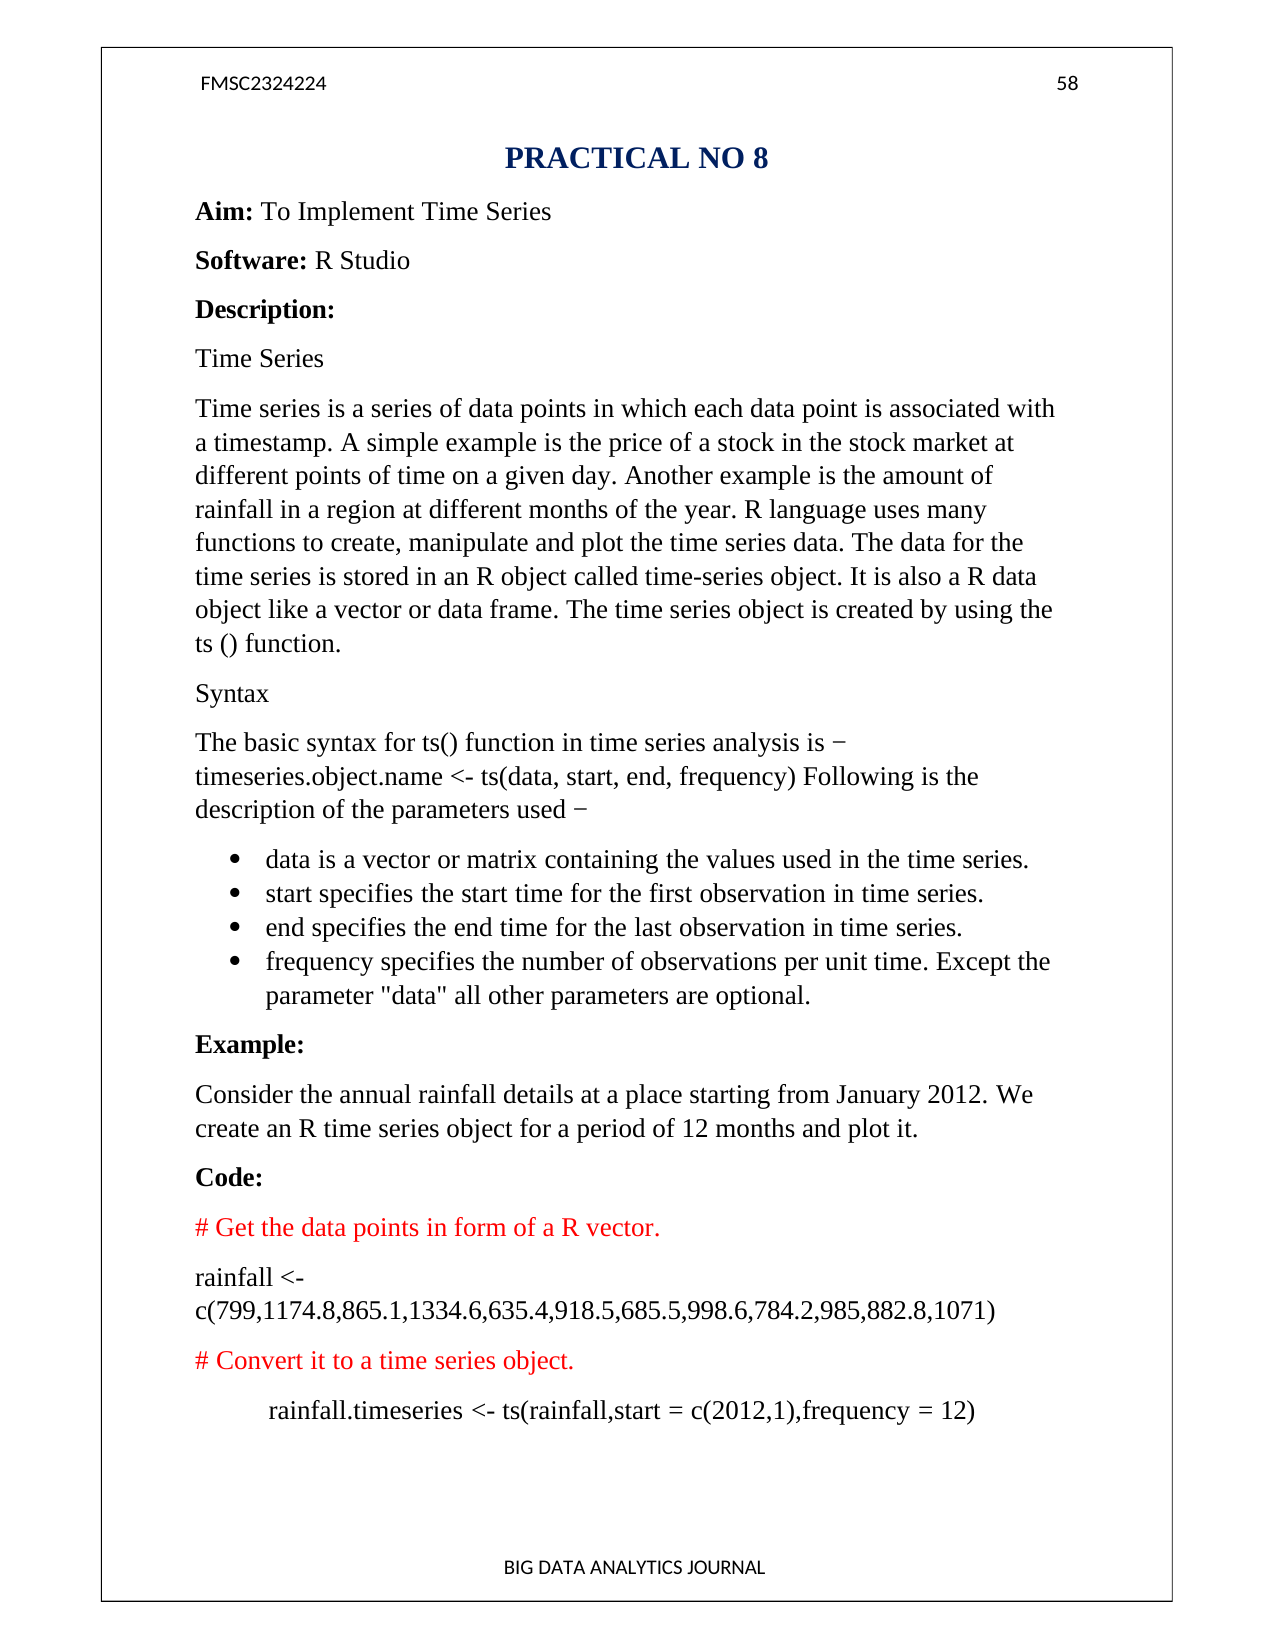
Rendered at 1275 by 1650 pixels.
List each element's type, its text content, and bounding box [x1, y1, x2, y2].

list end specifies the end time for the last observation in time series. [230, 911, 1125, 942]
text # Get the data points in form of a R vector. rainfall <- [195, 1196, 720, 1296]
text # Convert it to a time series object. [195, 1344, 1125, 1375]
text Consider the annual rainfall details at a place starting from January 2012. We create an R time series object for a period of 12 months and plot it. [195, 1078, 1072, 1143]
subtitle Code: [195, 1161, 1125, 1192]
list frequency specifies the number of observations per unit time. Except the parameter "data" all other parameters are optional. [230, 945, 1061, 1010]
text Time Series [195, 342, 1125, 374]
text Time series is a series of data points in which each data point is associated with a timestamp. A simple example is the price of a stock in the stock market at different points of time on a given day. Another example is the amount of rainfall in a region at different months of the year. R language uses many functions to create, manipulate and plot the time series data. The data for the time series is stored in an R object called time-series object. It is also a R data object like a vector or data frame. The time series object is created by using the ts () function. [195, 392, 1066, 658]
text c(799,1174.8,865.1,1334.6,635.4,918.5,685.5,998.6,784.2,985,882.8,1071) [195, 1296, 1125, 1326]
list start specifies the start time for the first observation in time series. [230, 877, 1125, 908]
subtitle Example: [195, 1028, 1125, 1059]
text Syntax [195, 677, 1125, 708]
text Aim: To Implement Time Series Software: R Studio Description: [195, 194, 552, 324]
text rainfall.timeseries <- ts(rainfall,start = c(2012,1),frequency = 12) [150, 1394, 1094, 1425]
subtitle PRACTICAL NO 8 [180, 140, 1094, 176]
list data is a vector or matrix containing the values used in the time series. [230, 843, 1125, 874]
text The basic syntax for ts() function in time series analysis is − timeseries.object.name <- ts(data, start, end, frequency) Following is the description of the parameters used − [195, 727, 1072, 825]
